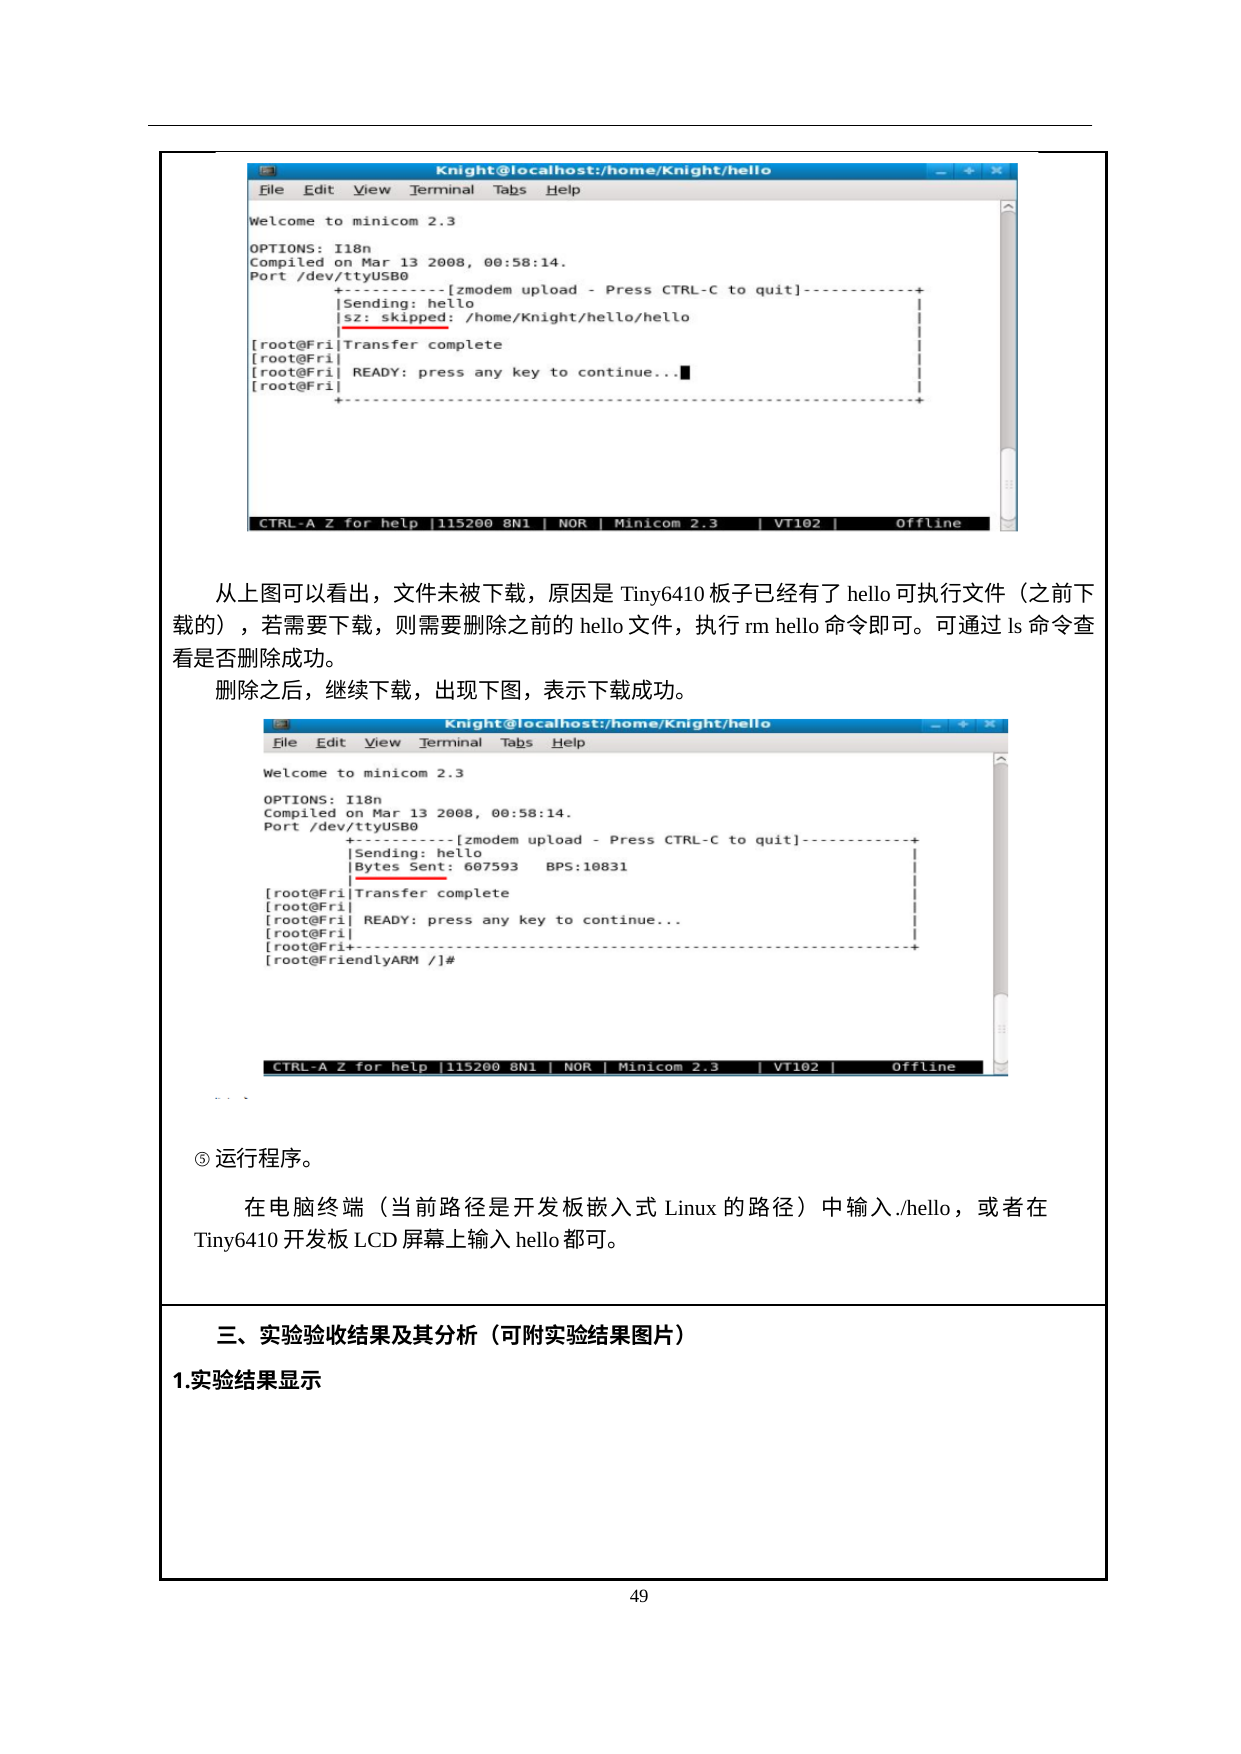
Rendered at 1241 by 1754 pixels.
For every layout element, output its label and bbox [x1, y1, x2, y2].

table_cell [162, 153, 1105, 1304]
table_cell [162, 1306, 1105, 1578]
picture [215, 705, 1046, 1099]
picture [215, 152, 1039, 547]
